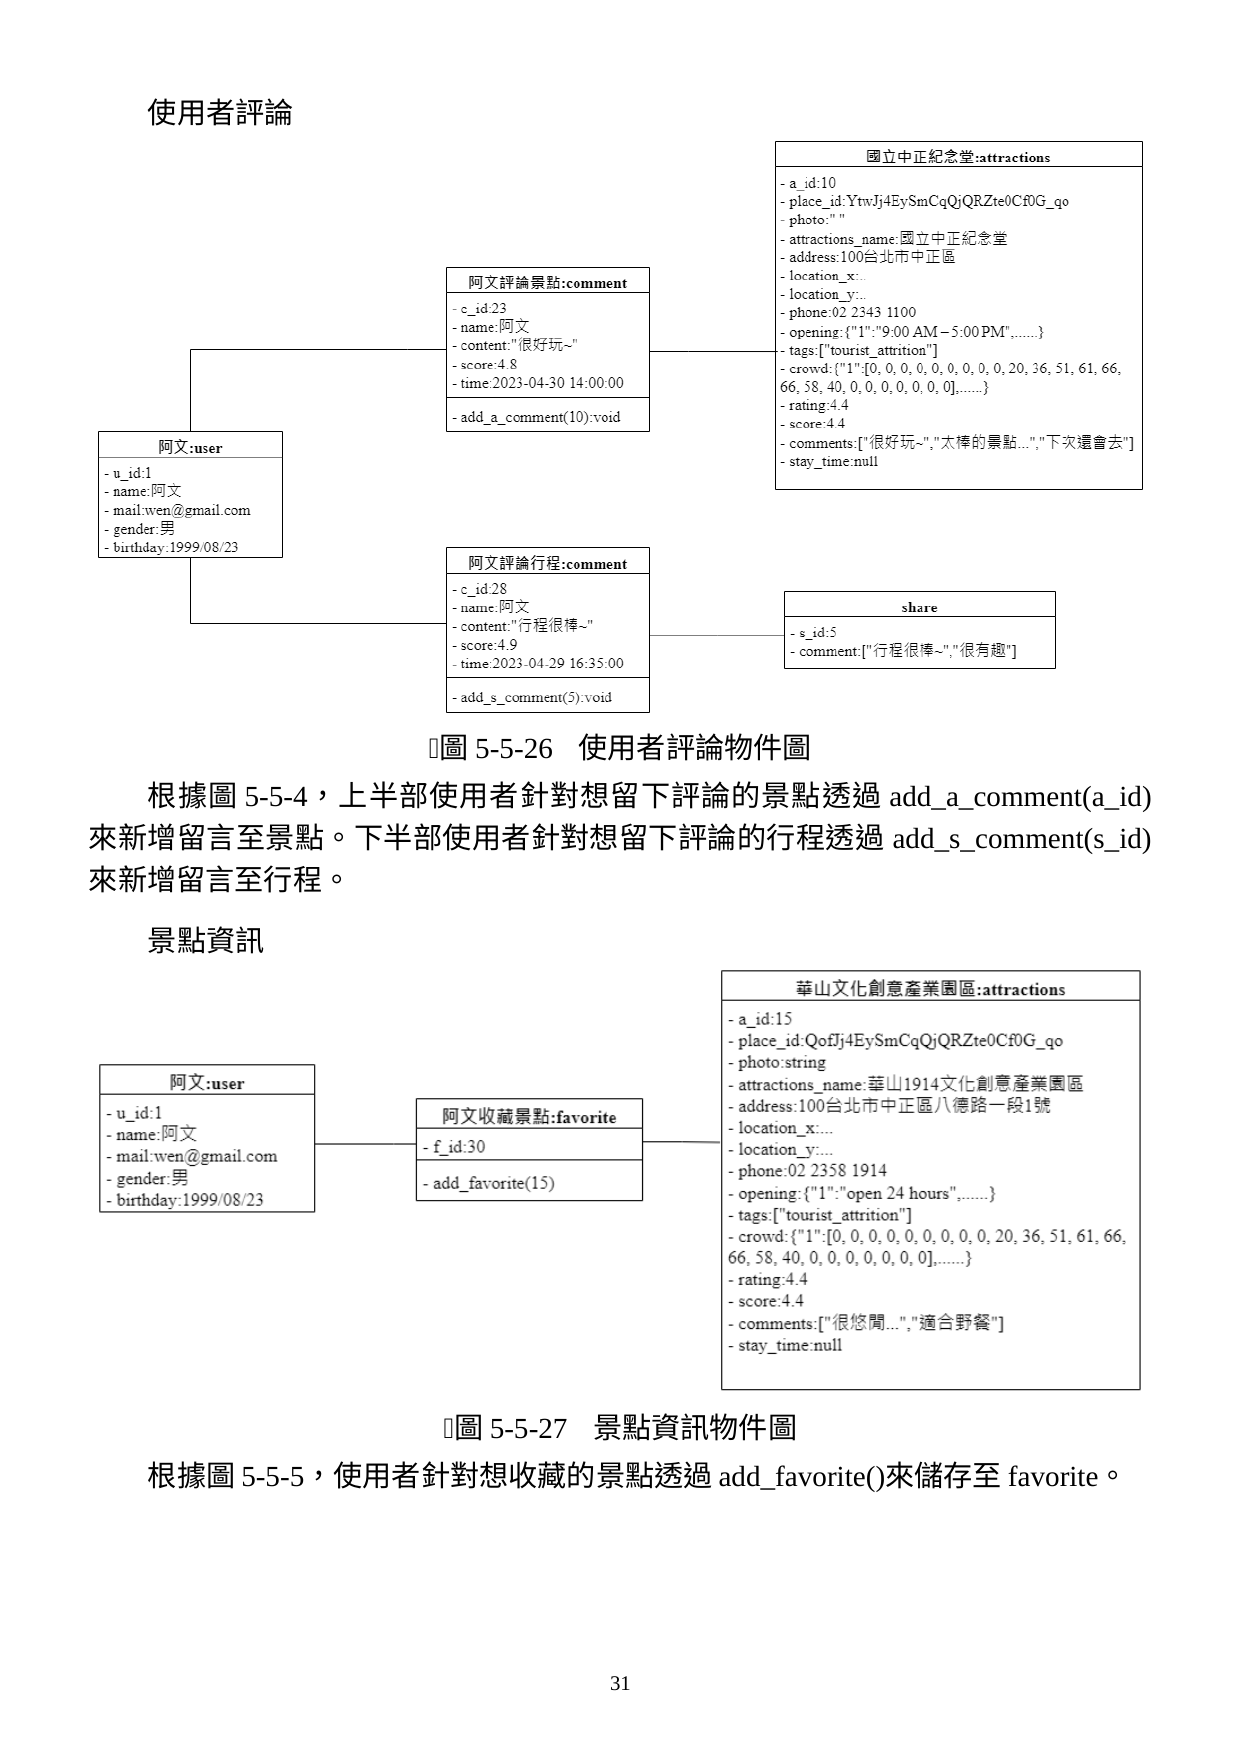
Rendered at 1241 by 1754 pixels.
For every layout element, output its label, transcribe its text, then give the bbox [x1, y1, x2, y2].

text 根據圖5-5-5，使用者針對想收藏的景點透過add_favorite()來儲存至favorite。 [89, 1452, 1152, 1495]
text 景點資訊 [89, 918, 1152, 960]
text 使用者評論 [89, 89, 1152, 131]
picture [88, 131, 1152, 725]
text 根據圖5-5-4，上半部使用者針對想留下評論的景點透過add_a_comment(a_id)來新增留言至景點。下半部使用者針對想留下評論的行程透過add_s_comment(s_id)來新增留言至行程。 [89, 772, 1152, 899]
picture [88, 960, 1152, 1405]
